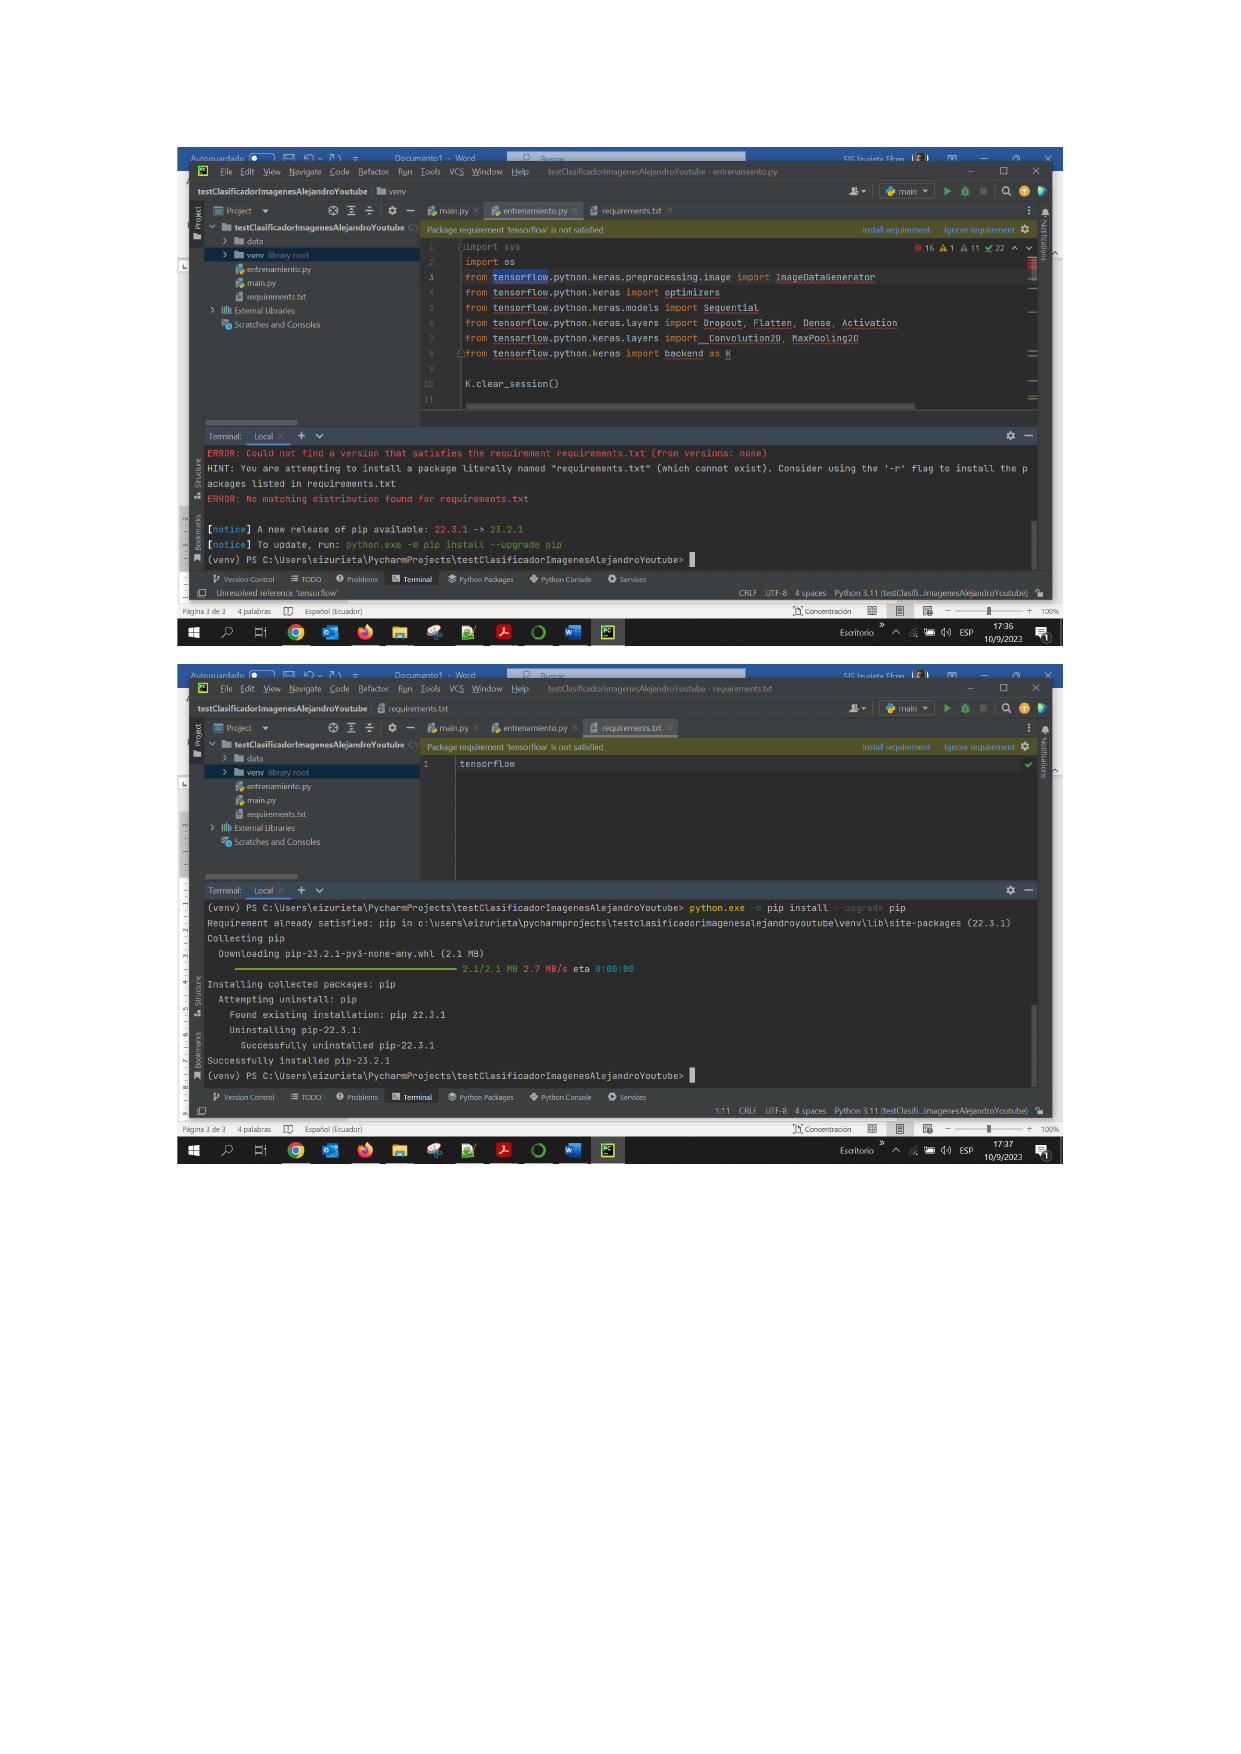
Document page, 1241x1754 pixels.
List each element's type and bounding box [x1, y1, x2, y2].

picture [177, 664, 1063, 1164]
picture [177, 147, 1063, 646]
